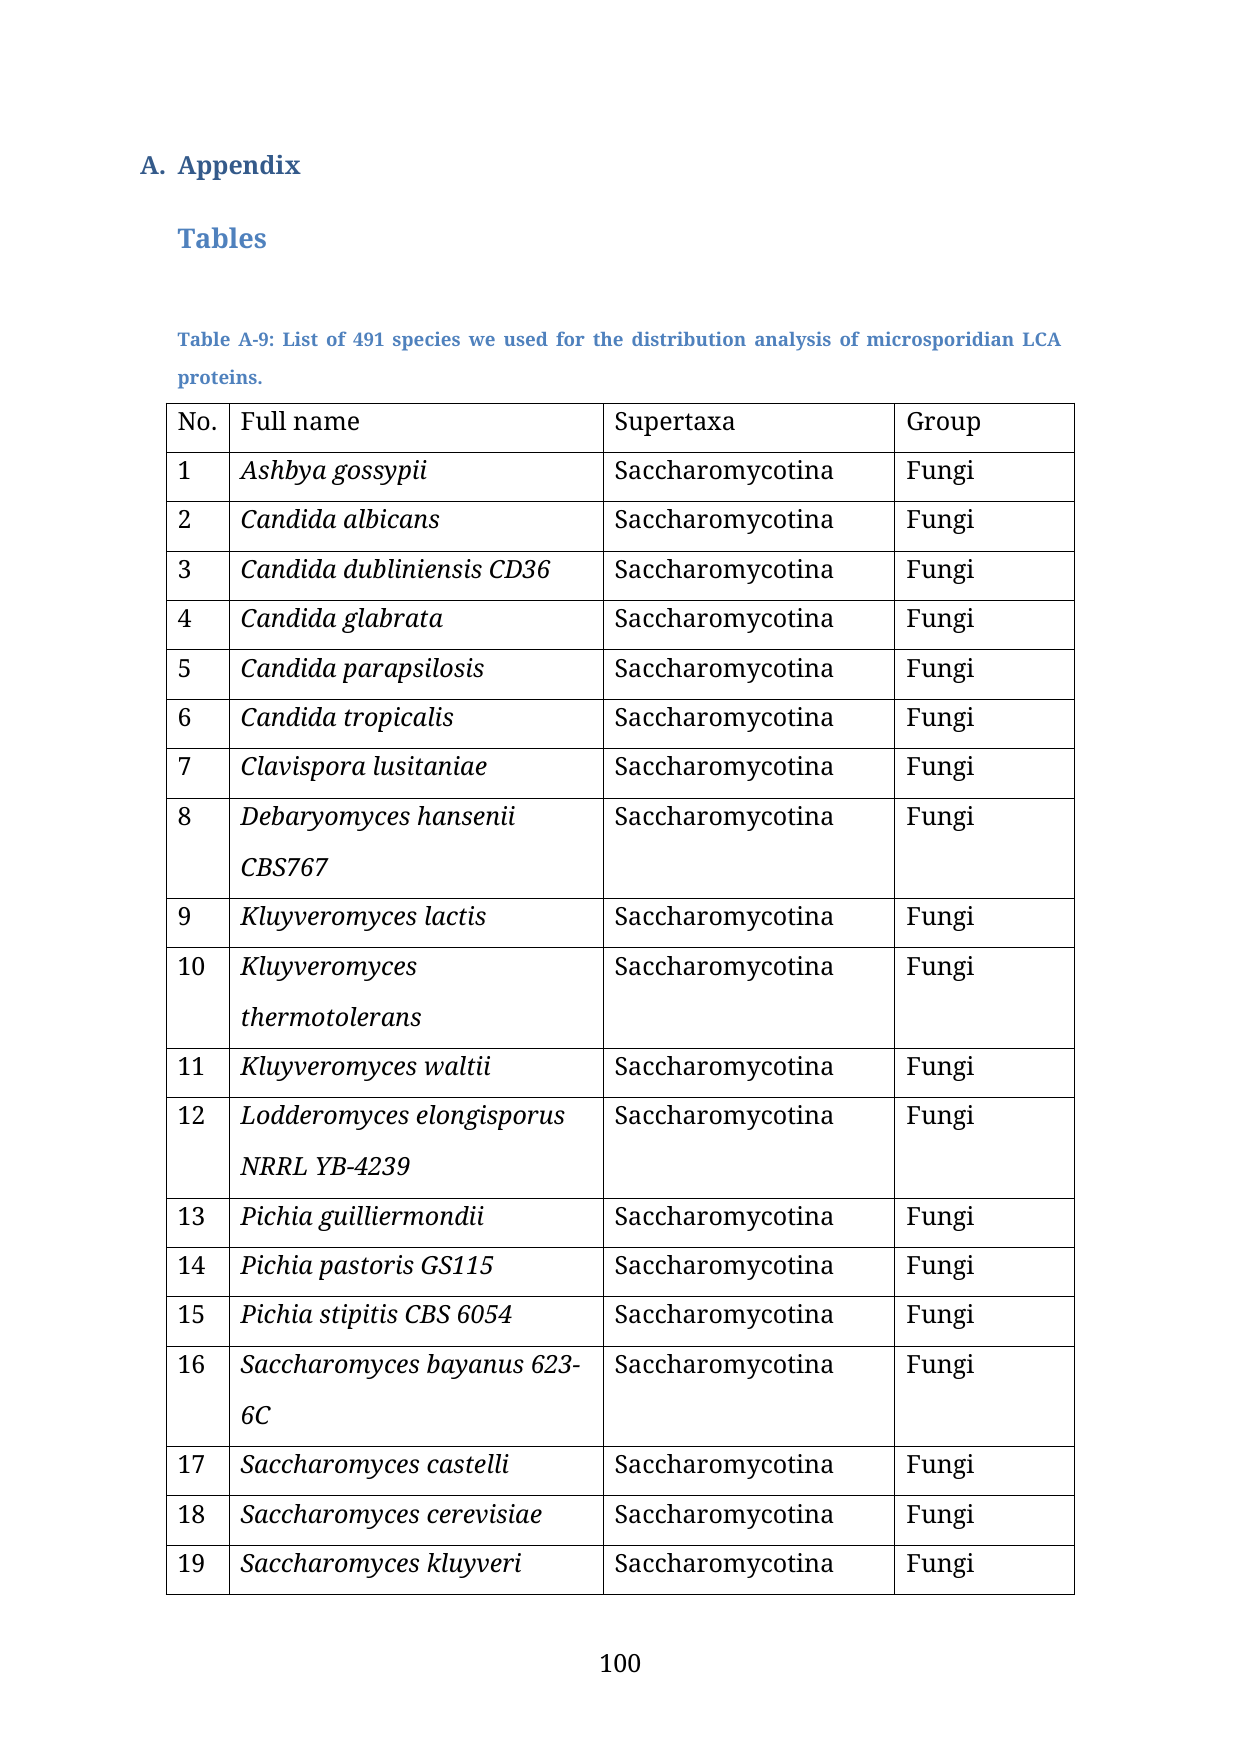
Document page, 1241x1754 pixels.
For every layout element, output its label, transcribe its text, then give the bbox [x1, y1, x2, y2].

table_cell Fungi [895, 1347, 1074, 1446]
table_cell Kluyveromyces waltii [230, 1049, 603, 1097]
table_cell Saccharomyces cerevisiae [230, 1496, 603, 1545]
subtitle Appendix [140, 148, 1063, 182]
table_cell Fungi [895, 899, 1074, 947]
table_cell 15 [167, 1297, 229, 1346]
table_cell Fungi [895, 1496, 1074, 1545]
table_cell Saccharomycotina [604, 1347, 894, 1446]
table_cell Fungi [895, 650, 1074, 699]
table_cell Saccharomycotina [604, 1546, 894, 1594]
table_cell Ashbya gossypii [230, 453, 603, 501]
table_header Supertaxa [604, 404, 894, 452]
table_cell Saccharomycotina [604, 1098, 894, 1197]
table_cell 13 [167, 1199, 229, 1247]
table_cell Saccharomycotina [604, 502, 894, 551]
table_cell Fungi [895, 799, 1074, 898]
table_cell Saccharomycotina [604, 1199, 894, 1247]
table_cell Candida glabrata [230, 601, 603, 649]
table_cell Saccharomycotina [604, 552, 894, 600]
table_cell Fungi [895, 1546, 1074, 1594]
table_cell 8 [167, 799, 229, 898]
table_cell Kluyveromyces lactis [230, 899, 603, 947]
table_header Full name [230, 404, 603, 452]
table_cell Saccharomycotina [604, 948, 894, 1048]
table_cell Saccharomycotina [604, 1248, 894, 1296]
table_cell Saccharomycotina [604, 601, 894, 649]
table_cell Fungi [895, 601, 1074, 649]
table_cell 16 [167, 1347, 229, 1446]
table_cell Kluyveromyces thermotolerans [230, 948, 603, 1048]
table_cell Fungi [895, 1098, 1074, 1197]
table_cell 9 [167, 899, 229, 947]
table_cell Fungi [895, 1447, 1074, 1495]
table_cell 2 [167, 502, 229, 551]
table_cell Pichia pastoris GS115 [230, 1248, 603, 1296]
table_cell Saccharomycotina [604, 899, 894, 947]
table_cell Saccharomycotina [604, 1297, 894, 1346]
table_cell 5 [167, 650, 229, 699]
table_cell Fungi [895, 749, 1074, 797]
table_cell Candida parapsilosis [230, 650, 603, 699]
table_cell Candida dubliniensis CD36 [230, 552, 603, 600]
table_cell Saccharomycotina [604, 1447, 894, 1495]
table_cell Fungi [895, 552, 1074, 600]
table_cell Saccharomycotina [604, 453, 894, 501]
table_cell 1 [167, 453, 229, 501]
table_cell Saccharomyces kluyveri [230, 1546, 603, 1594]
table_cell 4 [167, 601, 229, 649]
table_cell Saccharomycotina [604, 1496, 894, 1545]
table_cell 17 [167, 1447, 229, 1495]
table_cell 18 [167, 1496, 229, 1545]
table_cell Fungi [895, 1248, 1074, 1296]
table_cell 10 [167, 948, 229, 1048]
table_cell Fungi [895, 948, 1074, 1048]
table_cell 14 [167, 1248, 229, 1296]
table_cell Saccharomycotina [604, 799, 894, 898]
table_cell Candida albicans [230, 502, 603, 551]
table_cell Candida tropicalis [230, 700, 603, 748]
table_cell Fungi [895, 1049, 1074, 1097]
table_cell Saccharomycotina [604, 1049, 894, 1097]
table_cell Saccharomycotina [604, 650, 894, 699]
table_header No. [167, 404, 229, 452]
table_cell 19 [167, 1546, 229, 1594]
table_cell 6 [167, 700, 229, 748]
table_cell Saccharomyces castelli [230, 1447, 603, 1495]
table_cell Lodderomyces elongisporus NRRL YB-4239 [230, 1098, 603, 1197]
table_header Group [895, 404, 1074, 452]
table_cell Fungi [895, 453, 1074, 501]
table_cell 7 [167, 749, 229, 797]
table_cell 11 [167, 1049, 229, 1097]
table_cell 3 [167, 552, 229, 600]
table_cell Pichia guilliermondii [230, 1199, 603, 1247]
table_cell Saccharomyces bayanus 623-6C [230, 1347, 603, 1446]
table_cell Saccharomycotina [604, 700, 894, 748]
table_cell Pichia stipitis CBS 6054 [230, 1297, 603, 1346]
table_cell Clavispora lusitaniae [230, 749, 603, 797]
table_cell Saccharomycotina [604, 749, 894, 797]
table_cell Fungi [895, 700, 1074, 748]
subtitle Tables [177, 219, 1063, 256]
table_cell Debaryomyces hansenii CBS767 [230, 799, 603, 898]
table_cell Fungi [895, 502, 1074, 551]
table_cell Fungi [895, 1199, 1074, 1247]
table_cell 12 [167, 1098, 229, 1197]
table_cell Fungi [895, 1297, 1074, 1346]
